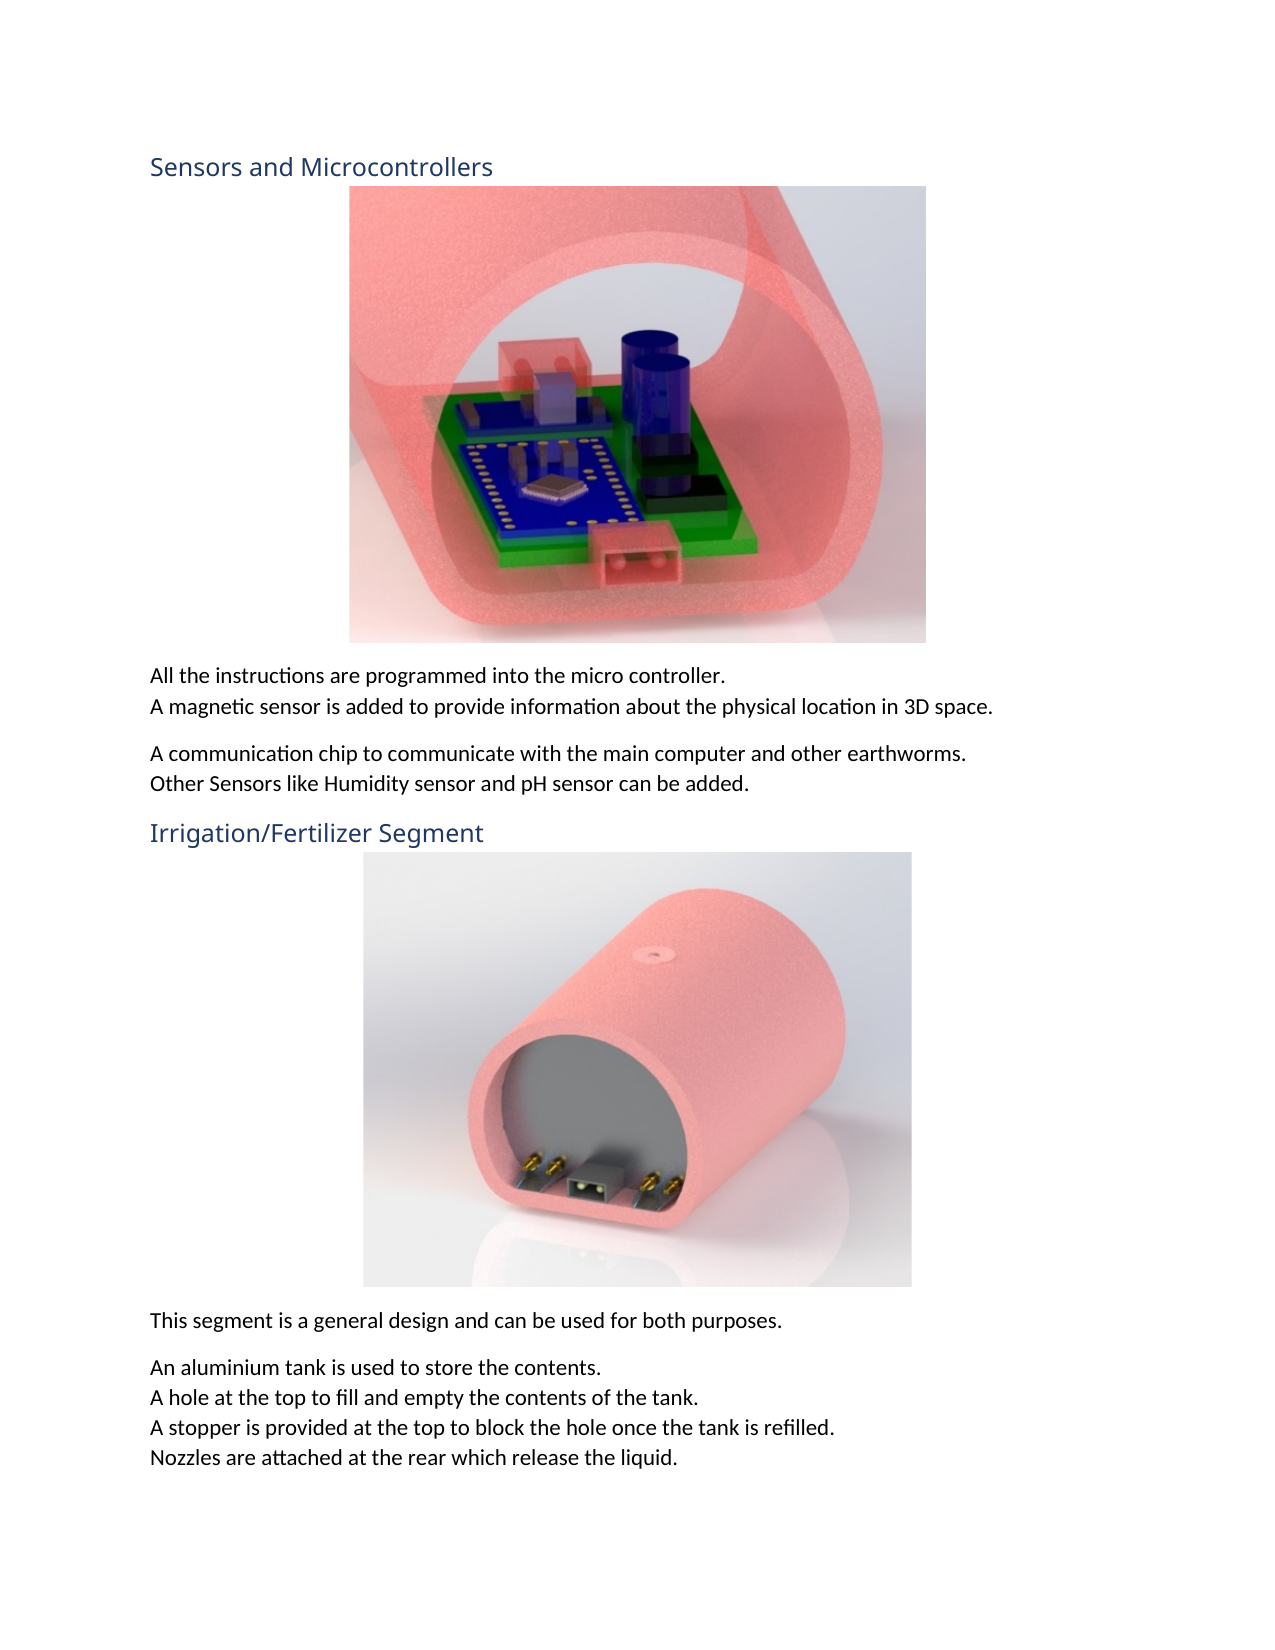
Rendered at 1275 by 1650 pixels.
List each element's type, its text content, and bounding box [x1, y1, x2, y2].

text A stopper is provided at the top to block the hole once the tank is refilled. [150, 1413, 1125, 1441]
text Nozzles are attached at the rear which release the liquid. [150, 1443, 1125, 1471]
picture [349, 186, 926, 643]
subtitle Sensors and Microcontrollers [150, 150, 1125, 184]
text All the instructions are programmed into the micro controller. [150, 662, 1125, 689]
text An aluminium tank is used to store the contents. [150, 1353, 1125, 1381]
text A hole at the top to fill and empty the contents of the tank. [150, 1383, 1125, 1411]
text A communication chip to communicate with the main computer and other earthworms. [150, 739, 1125, 767]
picture [363, 852, 912, 1287]
text Other Sensors like Humidity sensor and pH sensor can be added. [150, 769, 1125, 797]
text A magnetic sensor is added to provide information about the physical location in 3D space. [150, 692, 1125, 720]
subtitle Irrigation/Fertilizer Segment [150, 816, 1125, 850]
text This segment is a general design and can be used for both purposes. [150, 1306, 1125, 1334]
